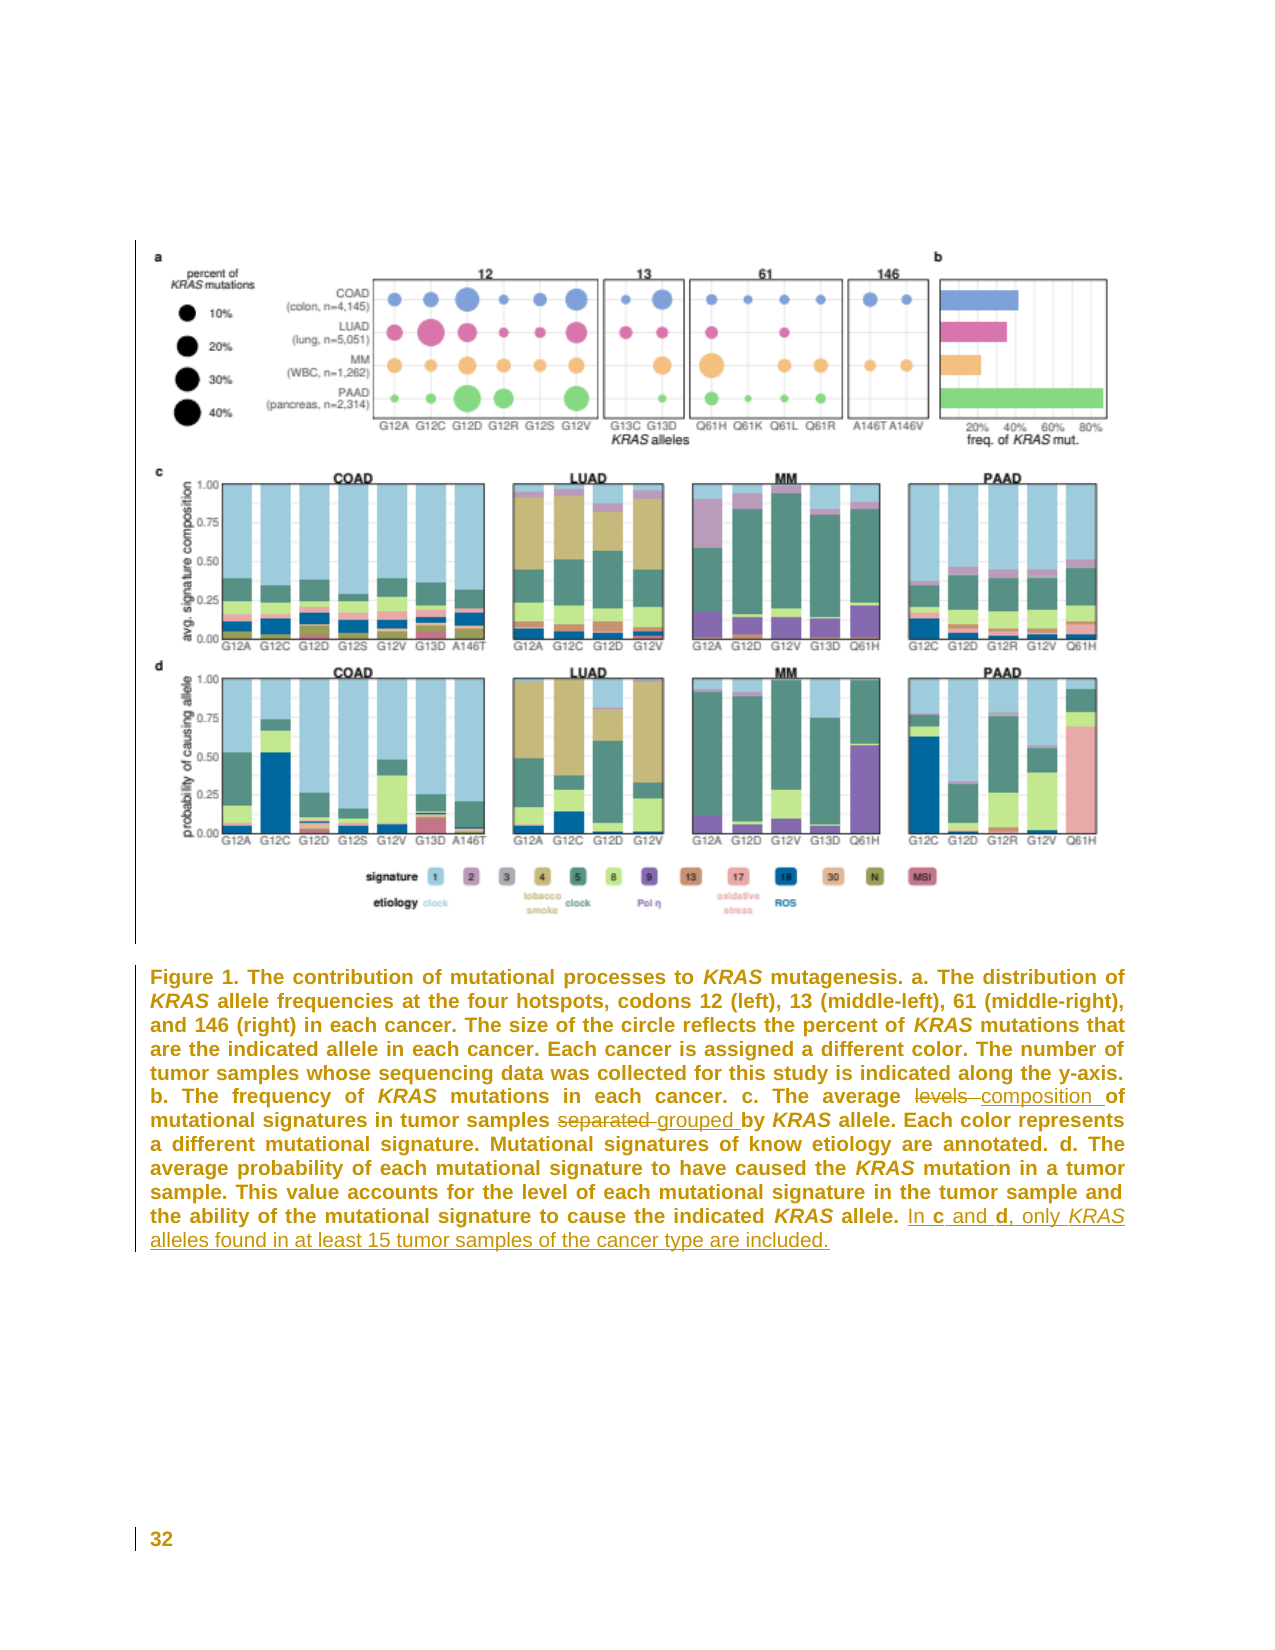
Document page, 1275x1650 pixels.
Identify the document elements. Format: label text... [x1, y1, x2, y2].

text Figure 1. The contribution of mutational processes to KRAS mutagenesis. a. The distribution of KRAS allele frequencies at the four hotspots, codons 12 (left), 13 (middle-left), 61 (middle-right), and 146 (right) in each cancer. The size of the circle reflects the percent of KRAS mutations that are the indicated allele in each cancer. Each cancer is assigned a different color. The number of tumor samples whose sequencing data was collected for this study is indicated along the y-axis. b. The frequency of KRAS mutations in each cancer. c. The average of mutational signatures in tumor samples by KRAS allele. Each color represents a different mutational signature. Mutational signatures of know etiology are annotated. d. The average probability of each mutational signature to have caused the KRAS mutation in a tumor sample. This value accounts for the level of each mutational signature in the tumor sample and the ability of the mutational signature to cause the indicated KRAS allele. [150, 964, 1125, 1252]
